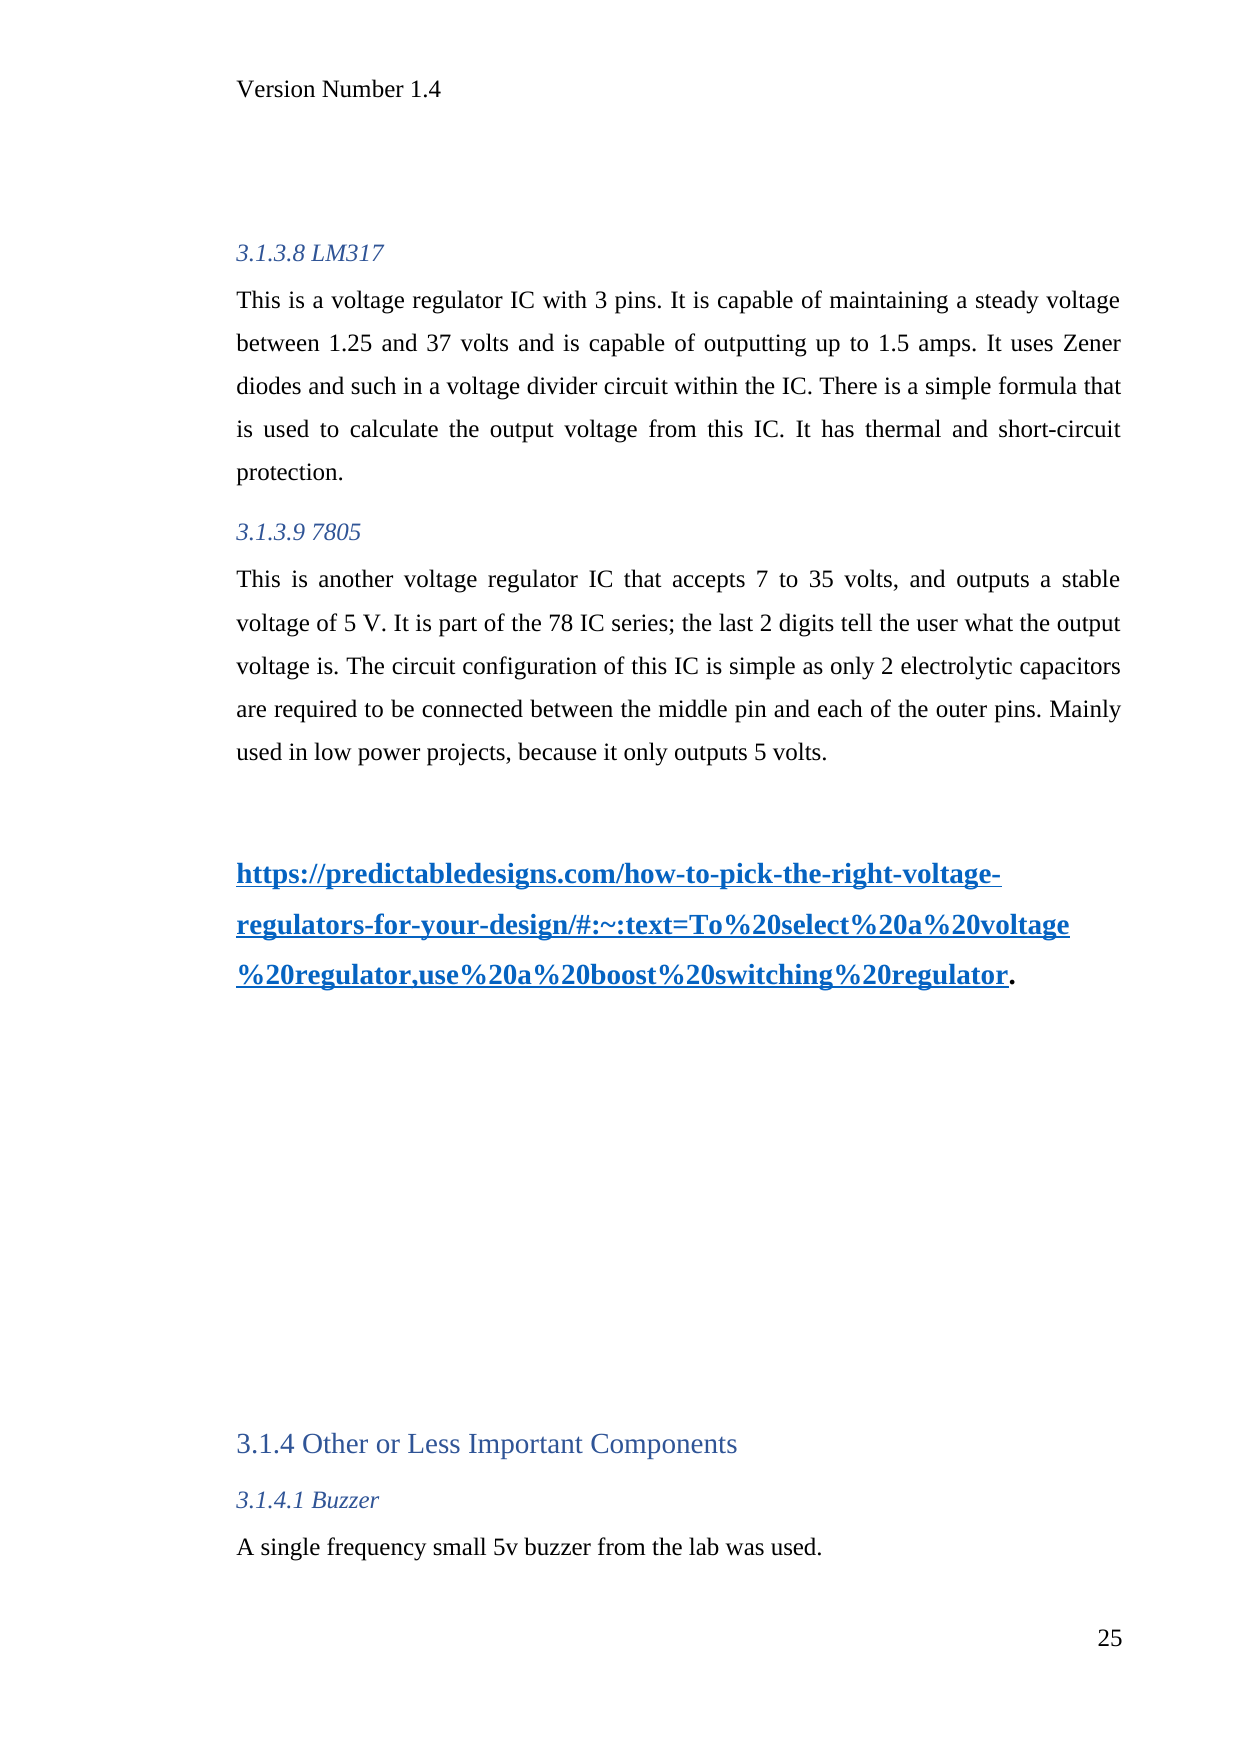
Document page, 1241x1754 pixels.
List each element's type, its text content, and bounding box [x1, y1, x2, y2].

text This is a voltage regulator IC with 3 pins. It is capable of maintaining a steady voltage between 1.25 and 37 volts and is capable of outputting up to 1.5 amps. It uses Zener diodes and such in a voltage divider circuit within the IC. There is a simple formula that is used to calculate the output voltage from this IC. It has thermal and short-circuit protection. [236, 285, 1122, 486]
subtitle 3.1.4 Other or Less Important Components [236, 1426, 1122, 1460]
subtitle 3.1.3.8 LM317 [236, 238, 1122, 266]
subtitle 3.1.3.9 7805 [236, 517, 1122, 546]
subtitle 3.1.4.1 Buzzer [236, 1485, 1122, 1513]
text A single frequency small 5v buzzer from the lab was used. [236, 1532, 1122, 1561]
text This is another voltage regulator IC that accepts 7 to 35 volts, and outputs a stable voltage of 5 V. It is part of the 78 IC series; the last 2 digits tell the user what the output voltage is. The circuit configuration of this IC is simple as only 2 electrolytic capacitors are required to be connected between the middle pin and each of the outer pins. Mainly used in low power projects, because it only outputs 5 volts. [236, 564, 1122, 766]
text https://predictabledesigns.com/how-to-pick-the-right-voltage-regulators-for-your-design/#:~:text=To%20select%20a%20voltage%20regulator,use%20a%20boost%20switching%20regulator. [236, 857, 1122, 991]
